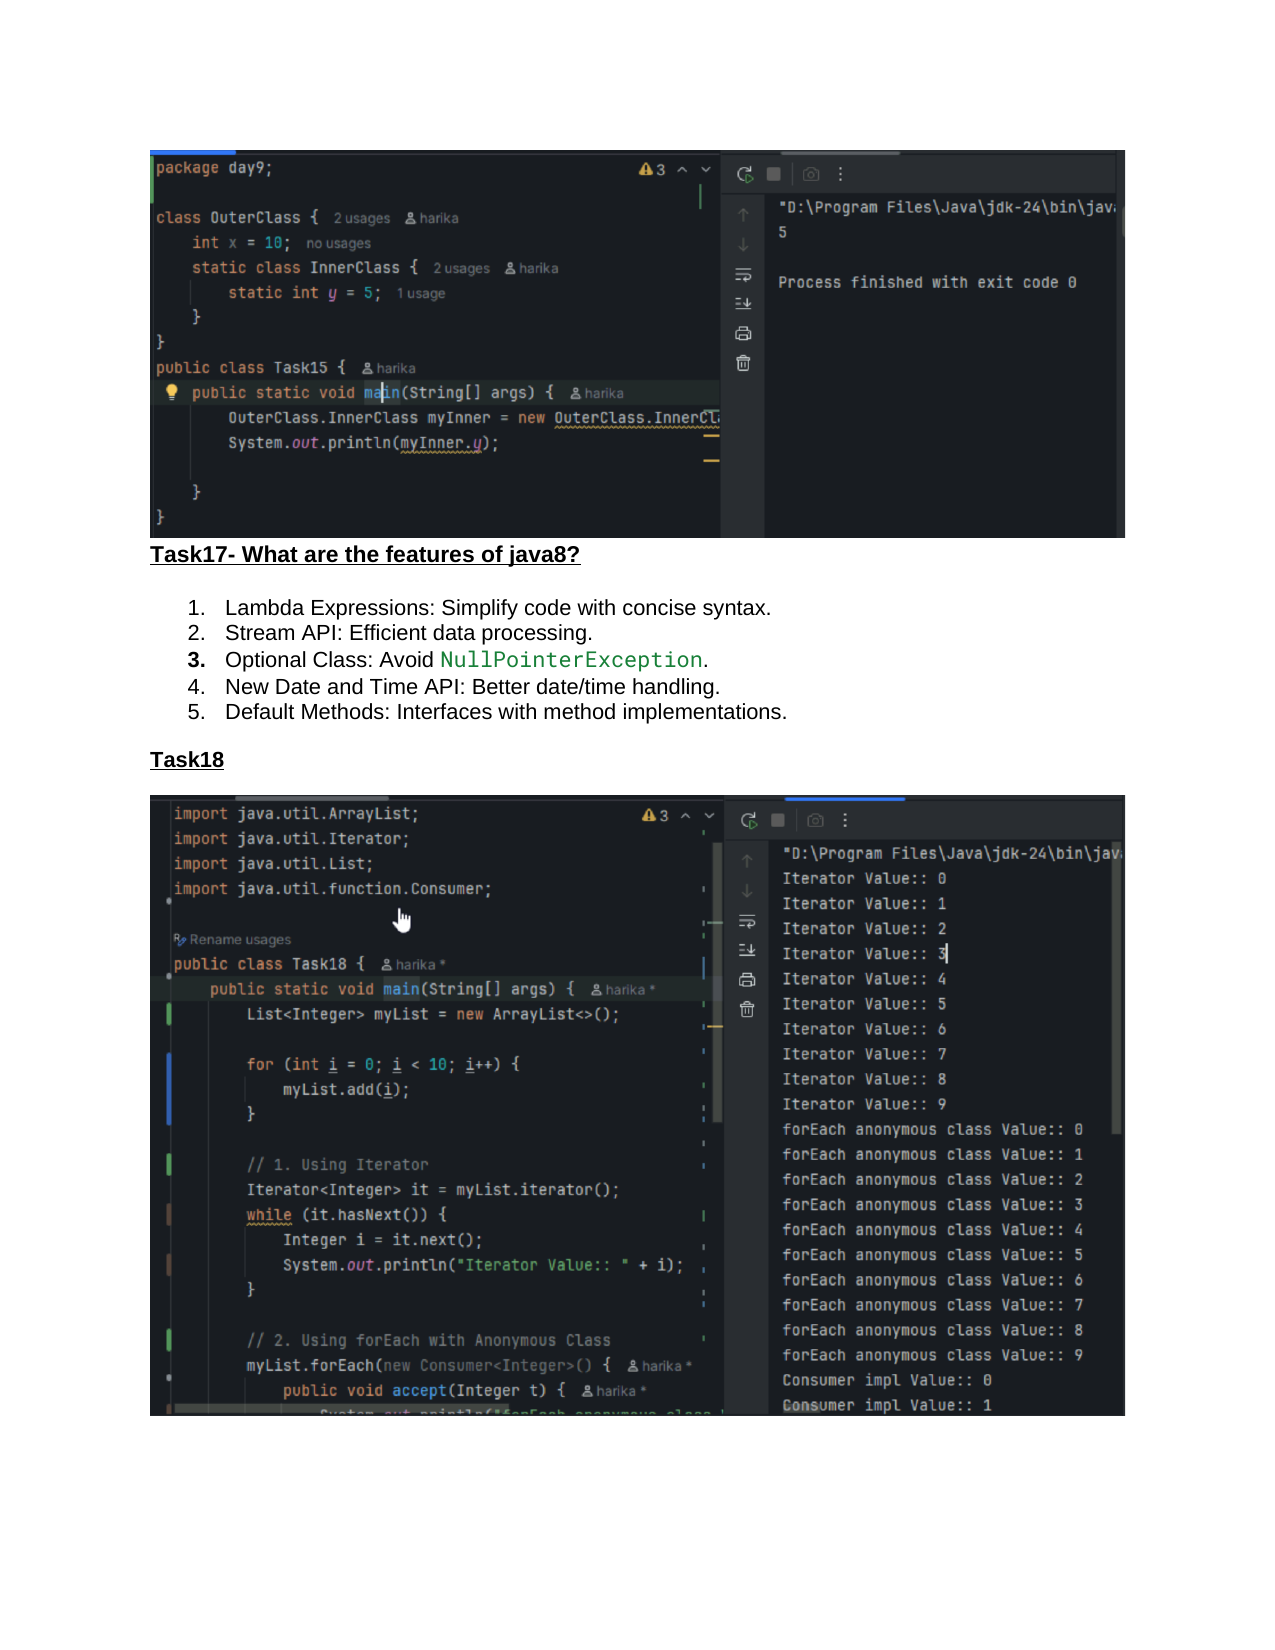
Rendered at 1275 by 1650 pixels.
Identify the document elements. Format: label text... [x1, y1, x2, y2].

list Stream API: Efficient data processing. [187, 620, 1125, 645]
list Optional Class: Avoid NullPointerException. [187, 645, 1125, 674]
list Default Methods: Interfaces with method implementations. [187, 699, 1125, 724]
text Task17- What are the features of java8? [150, 541, 1125, 568]
list New Date and Time API: Better date/time handling. [187, 674, 1125, 699]
list Lambda Expressions: Simplify code with concise syntax. [187, 594, 1125, 620]
text Task18 [150, 747, 1125, 772]
picture [150, 795, 1125, 1416]
picture [150, 150, 1125, 538]
